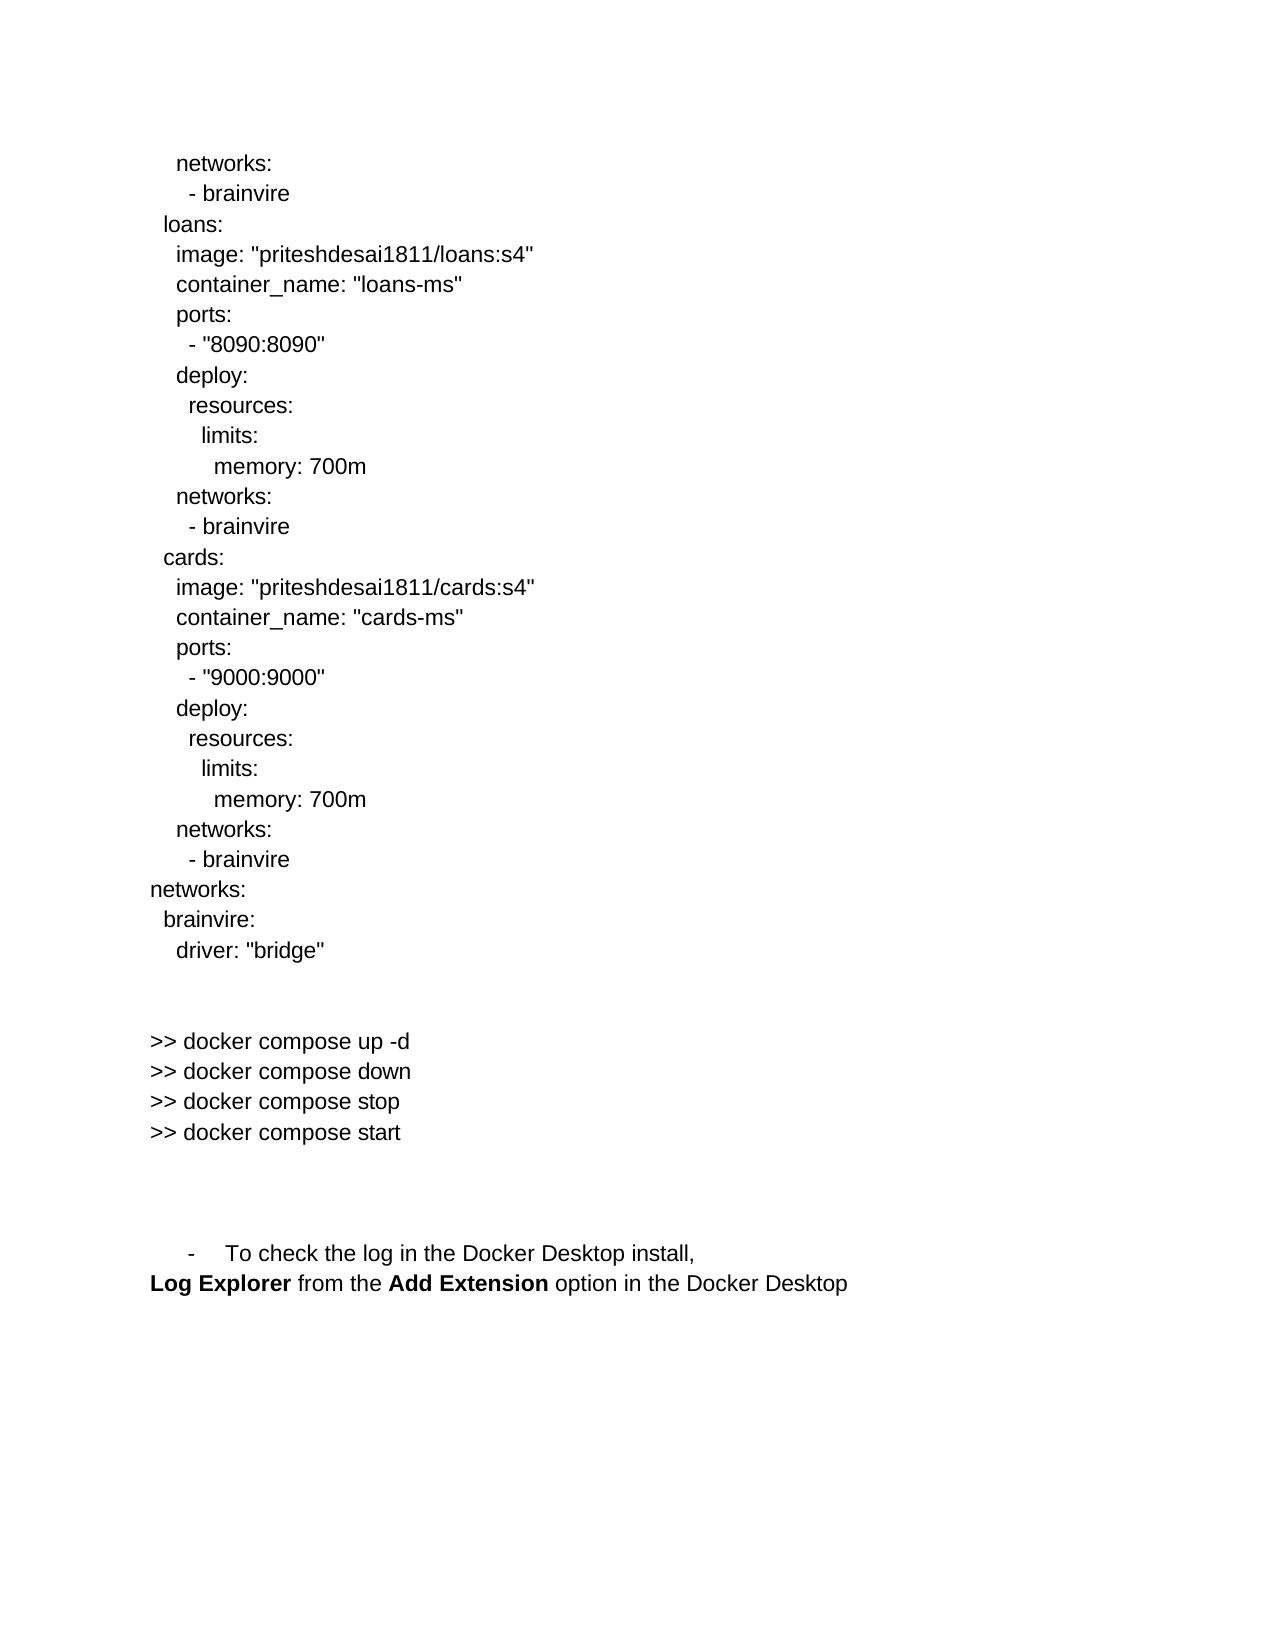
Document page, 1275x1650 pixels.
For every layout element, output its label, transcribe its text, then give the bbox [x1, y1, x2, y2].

text memory: 700m networks: [176, 786, 367, 842]
text - brainvire cards: [163, 513, 291, 570]
text - brainvire networks: [150, 846, 291, 903]
text driver: "bridge" [176, 937, 1135, 963]
text resources: [188, 392, 1135, 418]
text Log Explorer from the Add Extension option in the Docker Desktop [150, 1270, 1135, 1296]
text limits: [201, 755, 1135, 781]
text brainvire: [163, 906, 1135, 933]
text - "8090:8090" [188, 331, 1135, 358]
text - To check the log in the Docker Desktop install, [187, 1240, 1135, 1266]
text - brainvire loans: [163, 180, 291, 237]
text >> docker compose down [150, 1058, 1135, 1084]
text image: "priteshdesai1811/loans:s4" container_name: "loans-ms" [176, 241, 534, 297]
text limits: [201, 422, 1135, 449]
text deploy: [176, 362, 1135, 388]
text >> docker compose start [150, 1118, 1135, 1145]
text networks: [176, 150, 1135, 176]
text deploy: [176, 695, 1135, 721]
text >> docker compose stop [150, 1088, 1135, 1115]
text ports: [176, 634, 1135, 661]
text resources: [188, 725, 1135, 751]
text memory: 700m networks: [176, 453, 367, 509]
text image: "priteshdesai1811/cards:s4" container_name: "cards-ms" [176, 574, 535, 630]
text >> docker compose up -d [150, 1028, 1135, 1054]
text - "9000:9000" [188, 664, 1135, 691]
text ports: [176, 301, 1135, 327]
